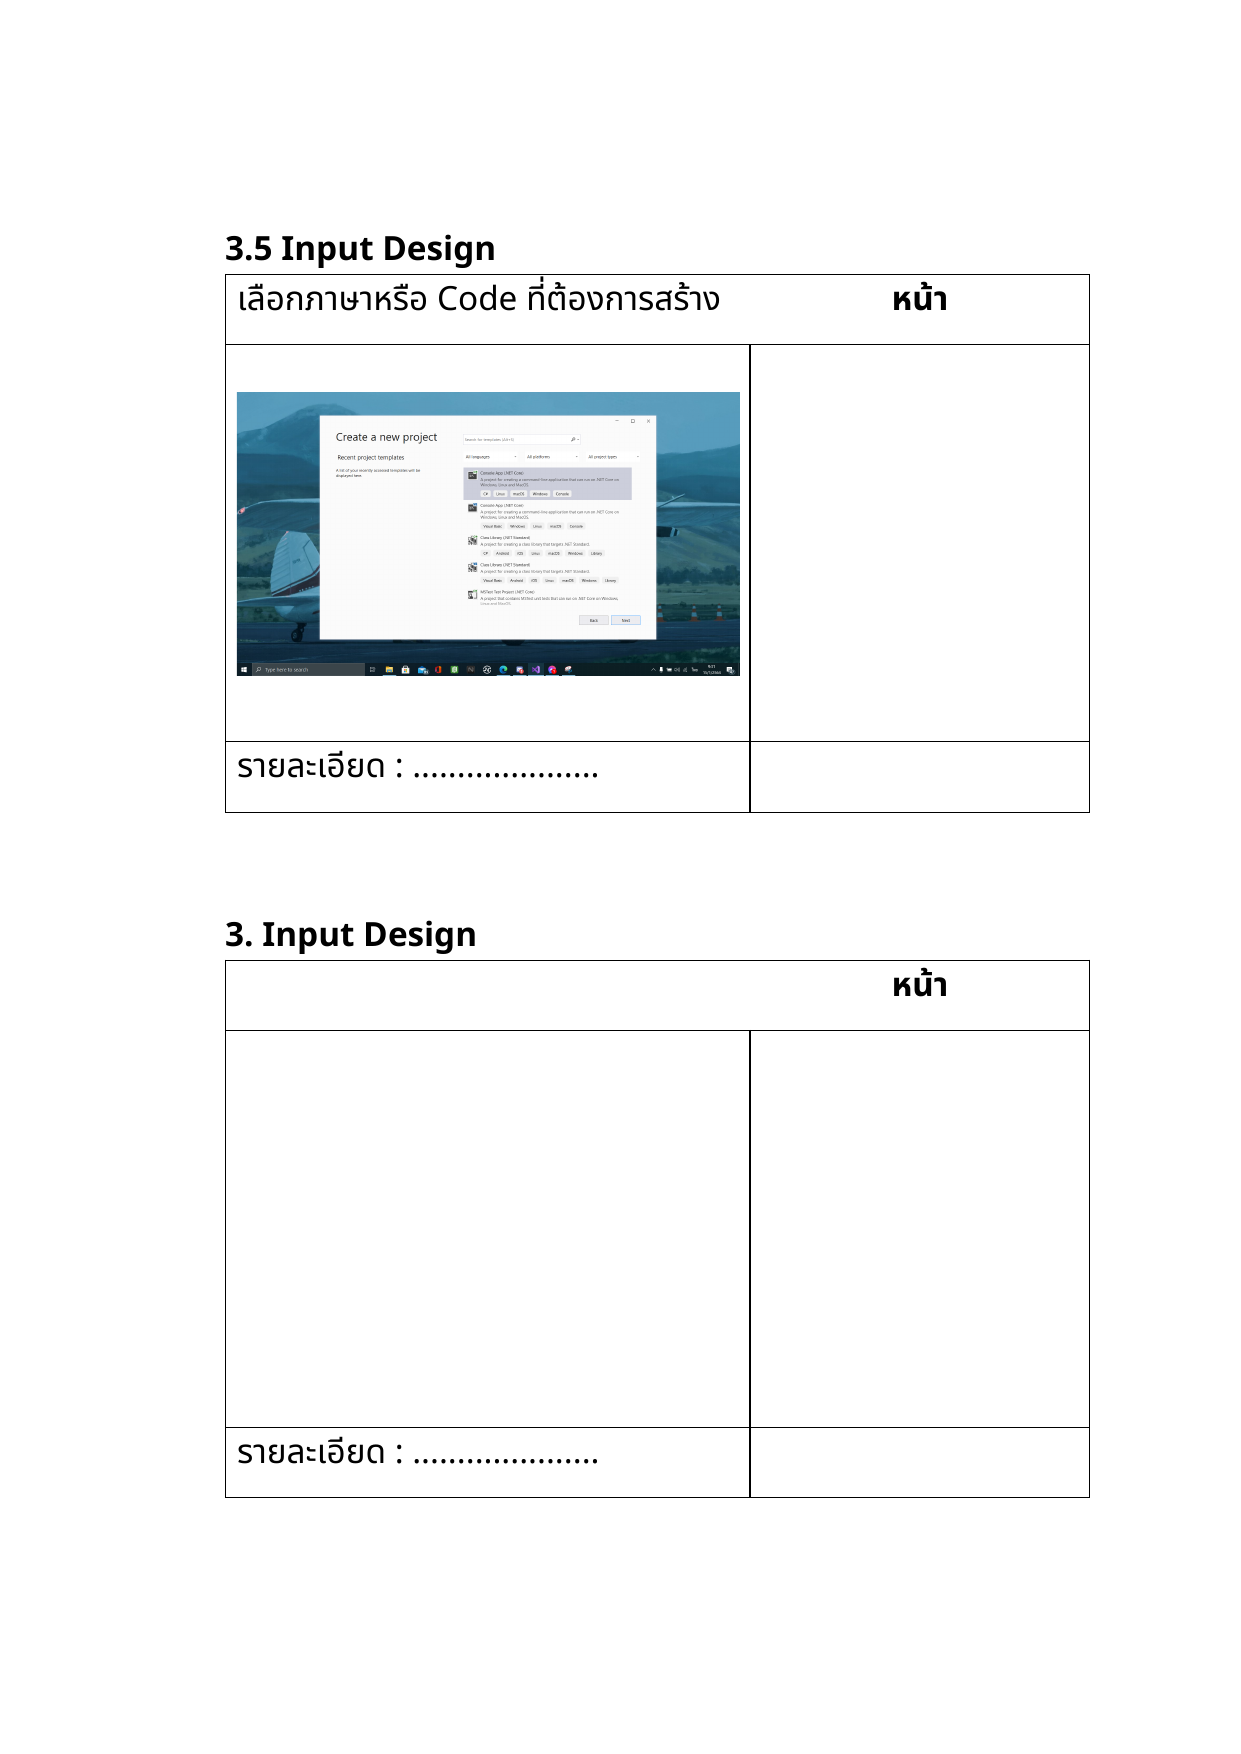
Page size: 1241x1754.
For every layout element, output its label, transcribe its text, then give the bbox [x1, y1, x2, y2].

text 3.5 Input Design [225, 225, 1090, 270]
table_header [226, 961, 750, 1030]
picture [236, 392, 740, 676]
table_cell รายละเอียด : ..................... [226, 1428, 749, 1497]
table_cell [751, 1428, 1089, 1497]
table_cell รายละเอียด : ..................... [226, 742, 749, 812]
table_cell [751, 1031, 1089, 1427]
table_header หน้า [750, 275, 1089, 344]
table_cell [226, 1031, 749, 1427]
table_cell [751, 742, 1089, 812]
table_header เลือกภาษาหรือ Code ที่ต้องการสร้าง [226, 275, 750, 344]
table_header หน้า [750, 961, 1089, 1030]
table_cell [751, 345, 1089, 741]
text 3. Input Design [225, 911, 1090, 956]
table_cell [226, 345, 749, 741]
